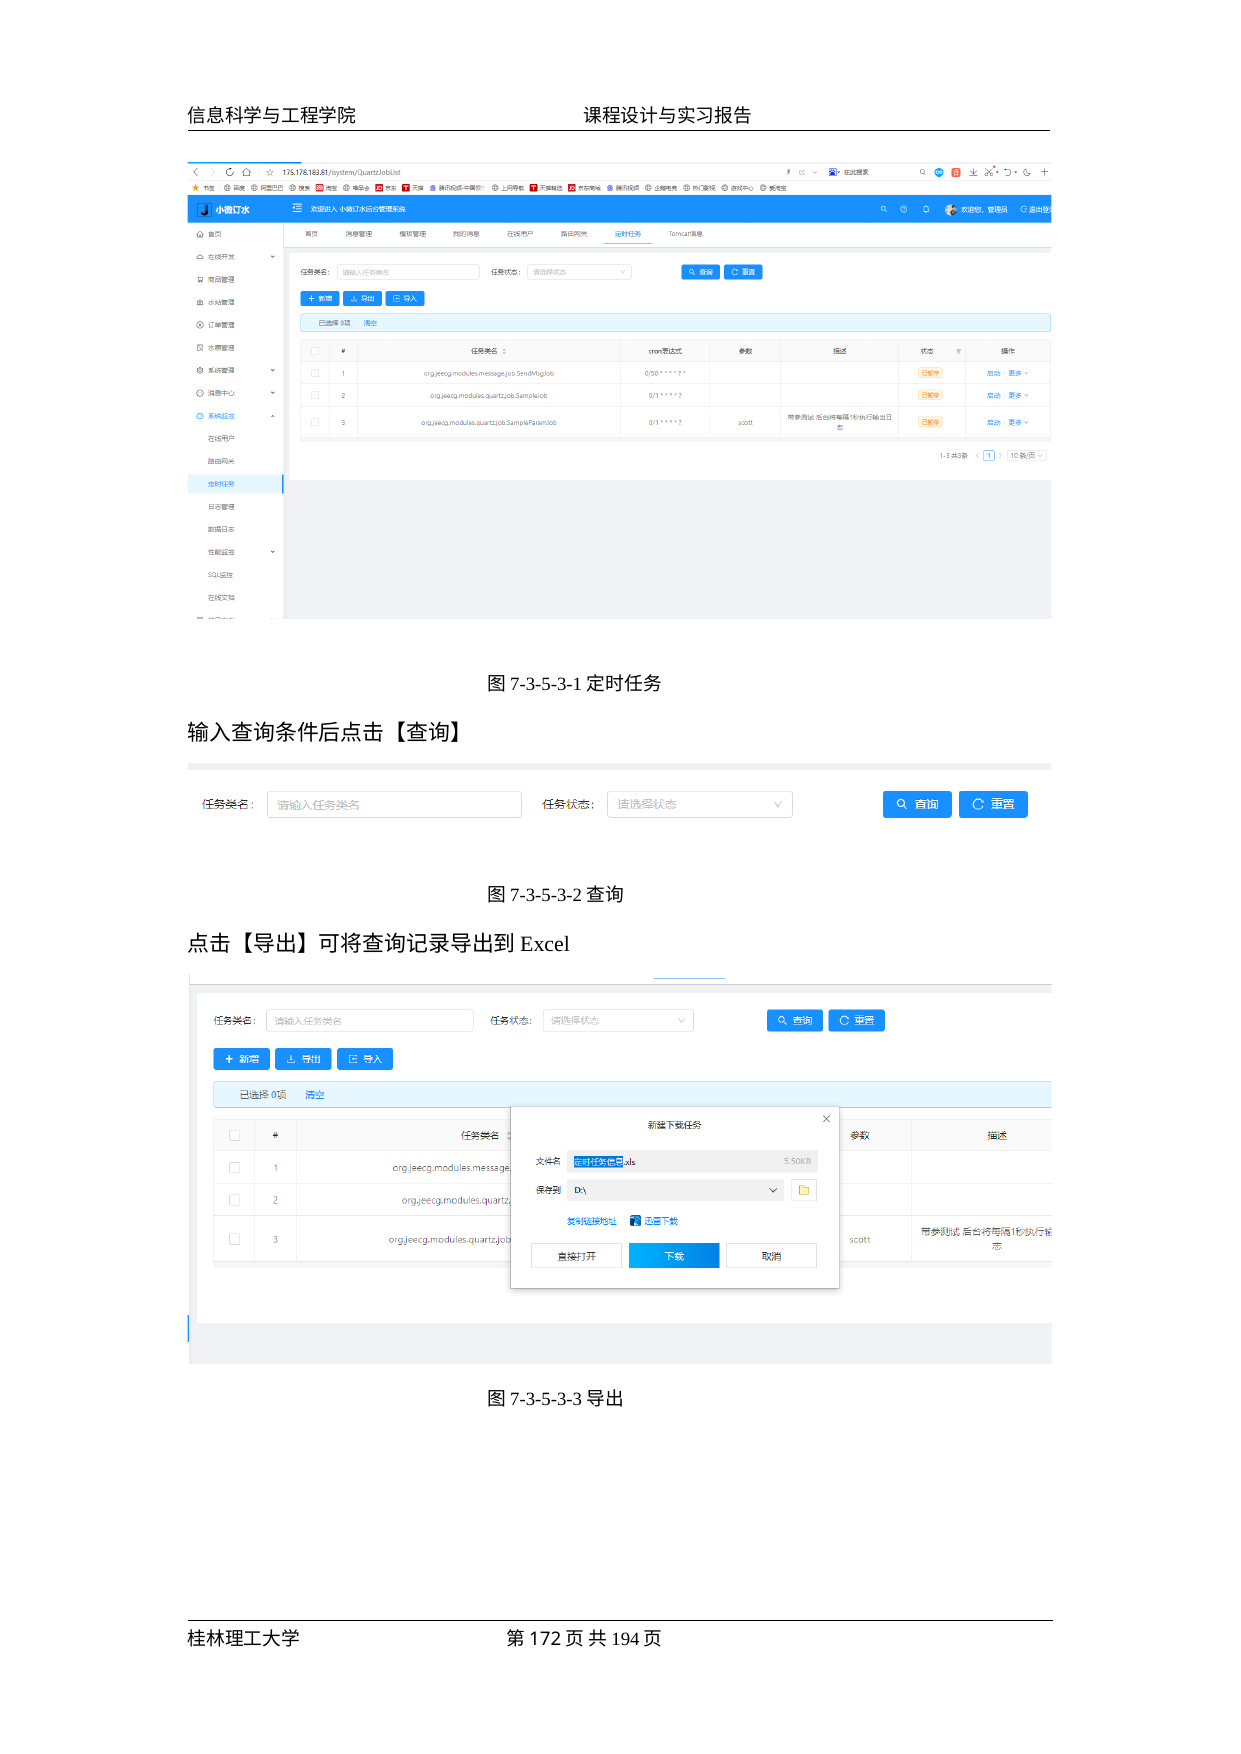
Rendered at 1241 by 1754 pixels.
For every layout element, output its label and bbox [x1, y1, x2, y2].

picture [187, 763, 1052, 837]
picture [187, 974, 1052, 1364]
picture [187, 162, 1052, 619]
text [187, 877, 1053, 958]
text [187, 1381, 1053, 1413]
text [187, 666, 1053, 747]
